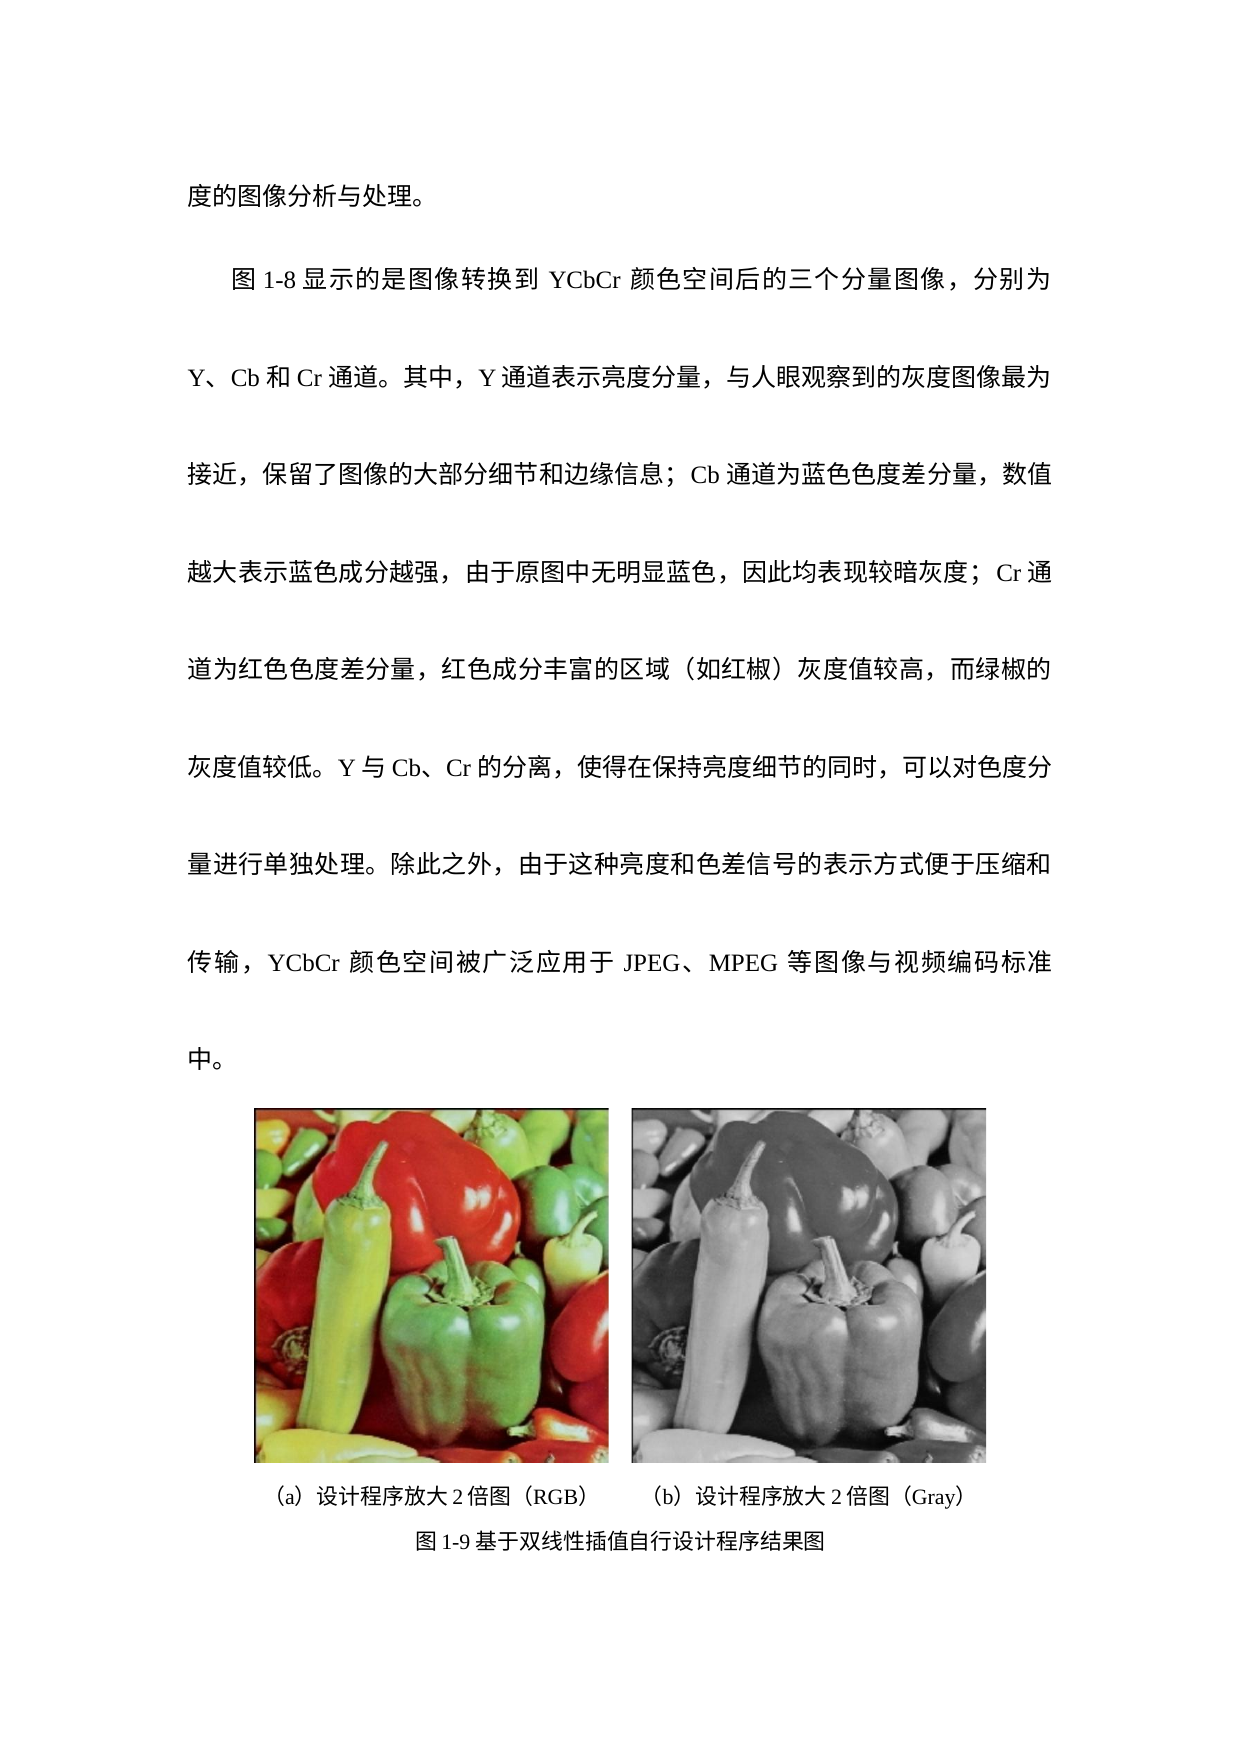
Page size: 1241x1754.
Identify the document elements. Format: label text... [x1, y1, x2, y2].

table_header [620, 1108, 998, 1478]
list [187, 162, 1053, 227]
list 图1-9 基于双线性插值自行设计程序结果图 [187, 1524, 1053, 1556]
table_header [243, 1108, 620, 1478]
table_cell （b）设计程序放大2倍图（Gray） [620, 1478, 998, 1524]
list 图1-8显示的是图像转换到 YCbCr 颜色空间后的三个分量图像，分别为 Y、Cb 和 Cr 通道。其中，Y 通道表示亮度分量，与人眼观察到的灰度图像最为接近，保留了图像的大部分细节和边缘信息；Cb 通道为蓝色色度差分量，数值越大表示蓝色成分越强，由于原图中无明显蓝色，因此均表现较暗灰度；Cr 通道为红色色度差分量，红色成分丰富的区域（如红椒）灰度值较高，而绿椒的灰度值较低。Y 与 Cb、Cr 的分离，使得在保持亮度细节的同时，可以对色度分量进行单独处理。除此之外，由于这种亮度和色差信号的表示方式便于压缩和传输，YCbCr 颜色空间被广泛应用于 JPEG、MPEG 等图像与视频编码标准中。 [187, 245, 1053, 1090]
picture [631, 1108, 987, 1463]
table_cell （a）设计程序放大2倍图（RGB） [243, 1478, 620, 1524]
picture [254, 1108, 609, 1463]
